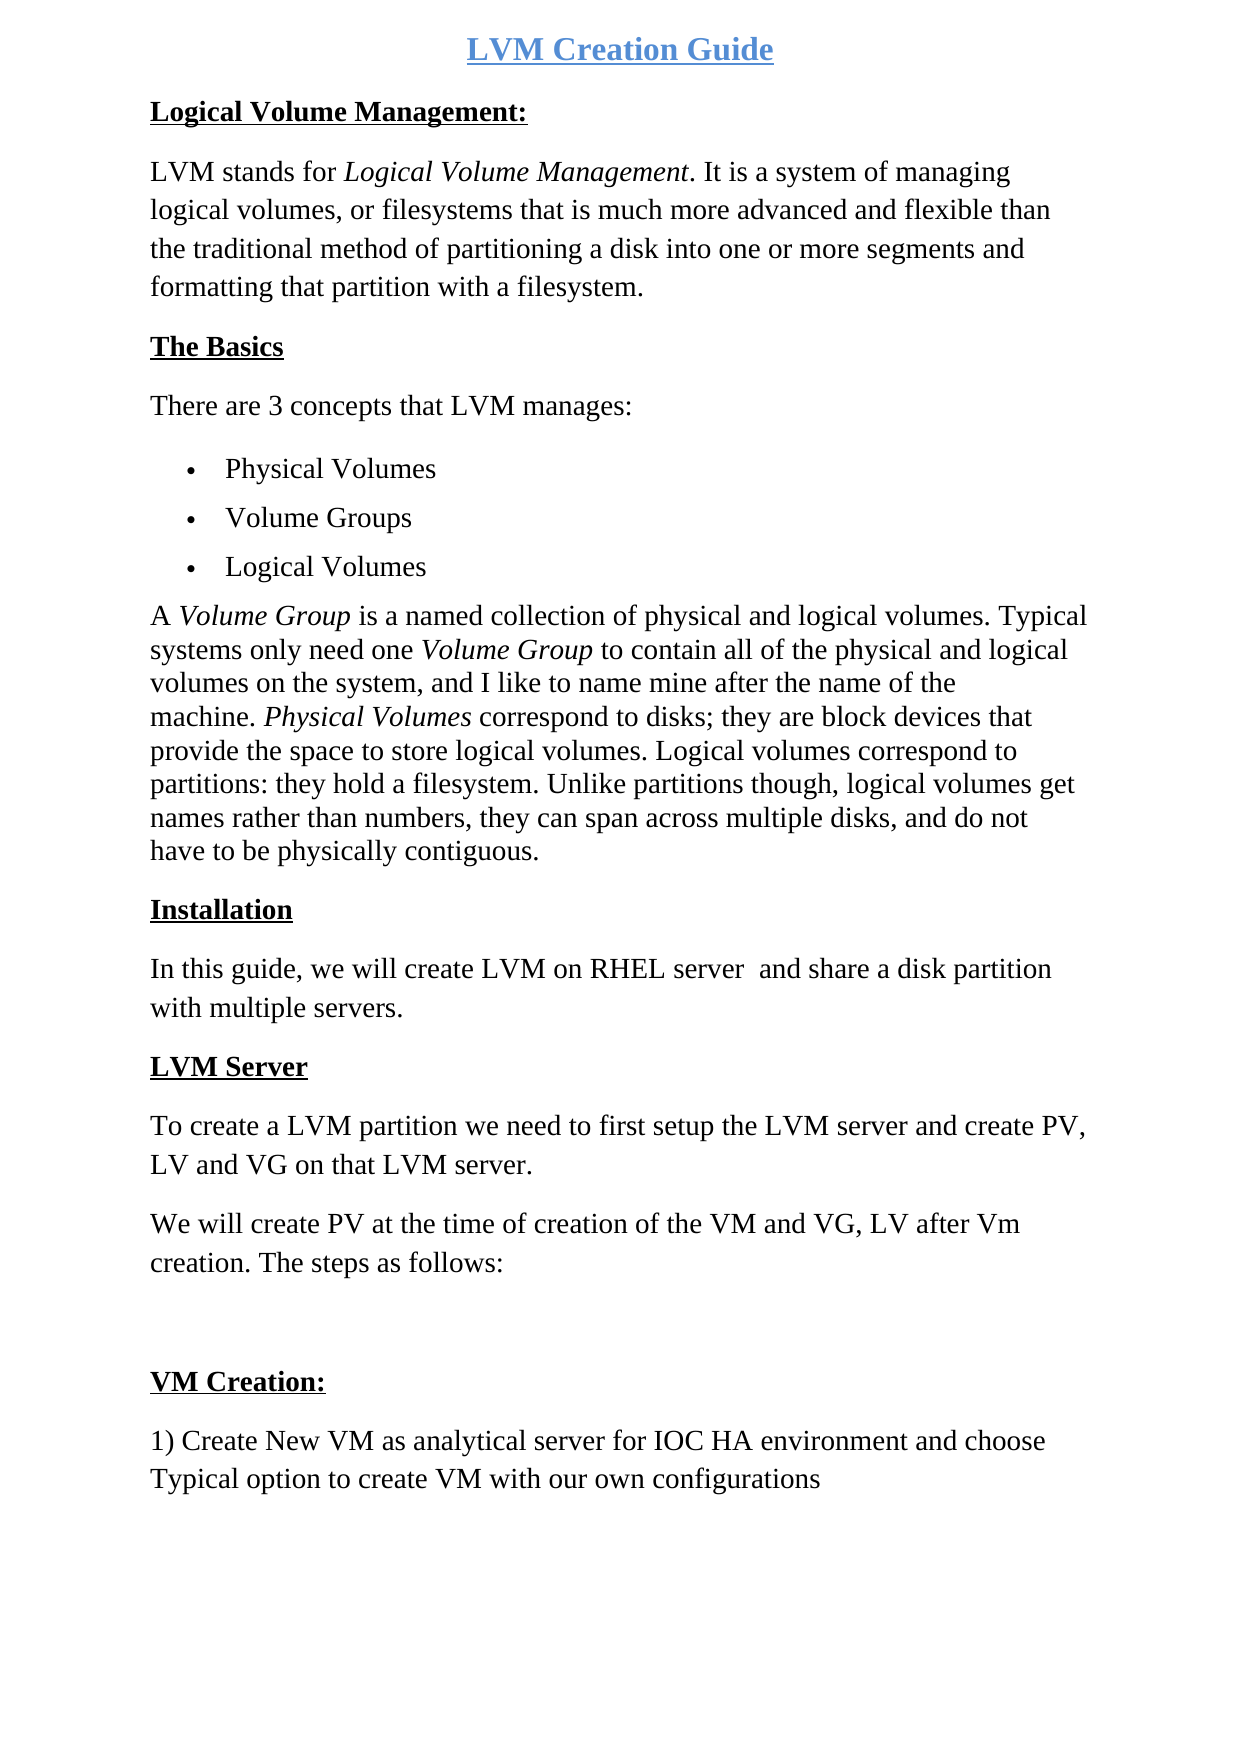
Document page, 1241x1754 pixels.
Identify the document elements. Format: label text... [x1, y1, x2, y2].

text LVM Creation Guide [150, 29, 1090, 68]
text There are 3 concepts that LVM manages: [150, 388, 1090, 422]
text Logical Volume Management: [150, 94, 1090, 128]
text The Basics [150, 329, 1090, 362]
text We will create PV at the time of creation of the VM and VG, LV after Vm creation. The steps as follows: [150, 1206, 1090, 1278]
text LVM stands for Logical Volume Management. It is a system of managing logical volumes, or filesystems that is much more advanced and flexible than the traditional method of partitioning a disk into one or more segments and formatting that partition with a filesystem. [150, 154, 1090, 303]
text LVM Server [150, 1049, 1090, 1083]
list Physical Volumes [187, 451, 1090, 484]
text To create a LVM partition we need to first setup the LVM server and create PV, LV and VG on that LVM server. [150, 1108, 1090, 1181]
text VM Creation: [150, 1364, 1090, 1397]
text A Volume Group is a named collection of physical and logical volumes. Typical systems only need one Volume Group to contain all of the physical and logical volumes on the system, and I like to name mine after the name of the machine. Physical Volumes correspond to disks; they are block devices that provide the space to store logical volumes. Logical volumes correspond to partitions: they hold a filesystem. Unlike partitions though, logical volumes get names rather than numbers, they can span across multiple disks, and do not have to be physically contiguous. [150, 598, 1090, 867]
list Volume Groups [187, 500, 1090, 534]
text Installation [150, 892, 1090, 925]
text 1) Create New VM as analytical server for IOC HA environment and choose Typical option to create VM with our own configurations [150, 1423, 1090, 1495]
text In this guide, we will create LVM on RHEL server and share a disk partition with multiple servers. [150, 951, 1090, 1023]
list Logical Volumes [187, 549, 1090, 583]
